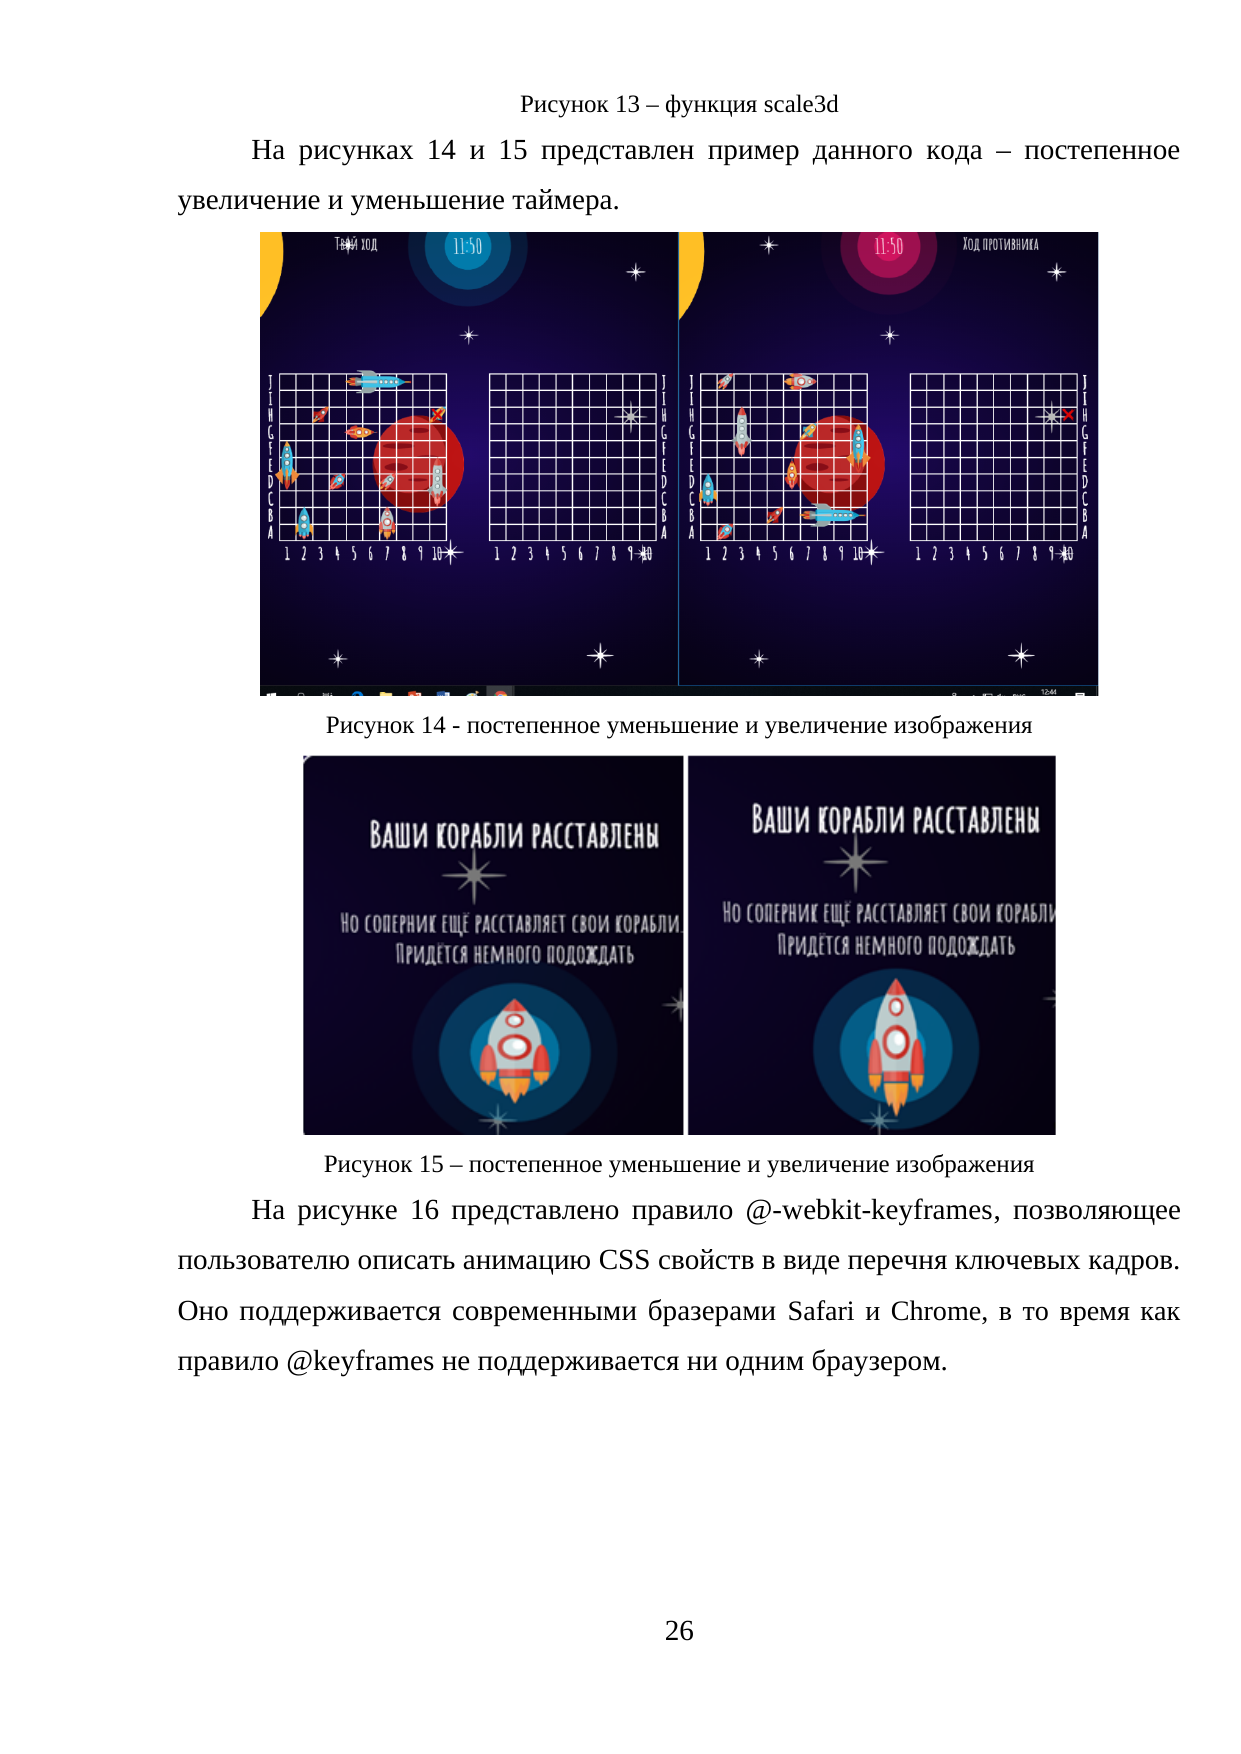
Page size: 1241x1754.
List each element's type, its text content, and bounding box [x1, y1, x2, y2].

text Рисунок 13 – функция scale3d [177, 89, 1181, 117]
picture [302, 753, 1056, 1135]
picture [260, 232, 1099, 696]
text Рисунок 15 – постепенное уменьшение и увеличение изображения [177, 1149, 1181, 1178]
text На рисунках 14 и 15 представлен пример данного кода – постепенное увеличение и уменьшение таймера. [177, 132, 1181, 216]
text На рисунке 16 представлено правило @-webkit-keyframes, позволяющее пользователю описать анимацию CSS свойств в виде перечня ключевых кадров. Оно поддерживается современными бразерами Safari и Chrome, в то время как правило @keyframes не поддерживается ни одним браузером. [177, 1276, 1181, 1376]
text На рисунке 16 представлено правило @-webkit-keyframes, позволяющее пользователю описать анимацию CSS свойств в виде перечня ключевых кадров. Оно поддерживается современными бразерами Safari и Chrome, в то время как правило @keyframes не поддерживается ни одним браузером. [177, 1192, 1181, 1242]
text Рисунок 14 - постепенное уменьшение и увеличение изображения [177, 710, 1181, 739]
